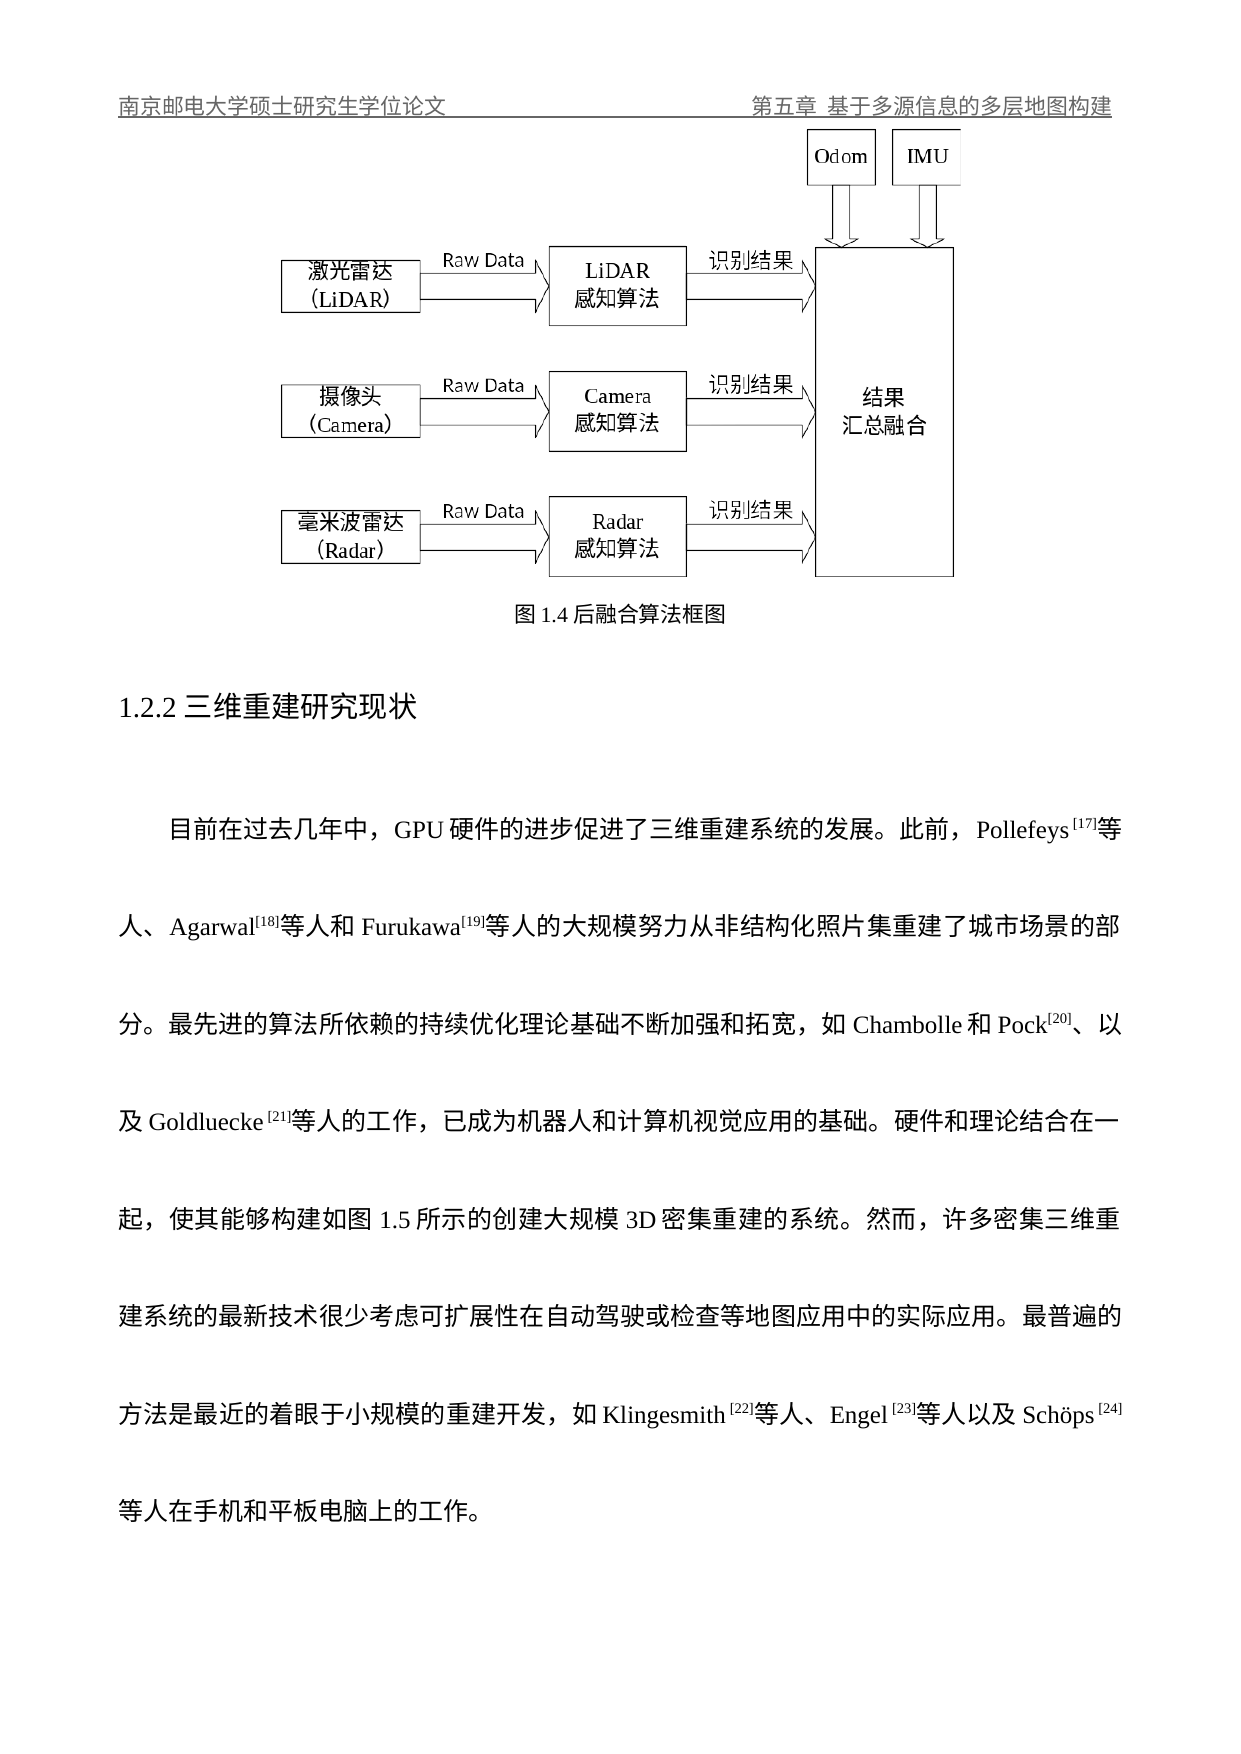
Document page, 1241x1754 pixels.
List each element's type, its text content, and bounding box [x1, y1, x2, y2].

text 1.2.2 三维重建研究现状 [118, 672, 1122, 737]
text 目前在过去几年中，GPU硬件的进步促进了三维重建系统的发展。此前，Pollefeys [17]等人、Agarwal[18]等人和Furukawa[19]等人的大规模努力从非结构化照片集重建了城市场景的部分。最先进的算法所依赖的持续优化理论基础不断加强和拓宽，如Chambolle和Pock[20]、以及Goldluecke [21]等人的工作，已成为机器人和计算机视觉应用的基础。硬件和理论结合在一起，使其能够构建如图1.5所示的创建大规模3D密集重建的系统。然而，许多密集三维重建系统的最新技术很少考虑可扩展性在自动驾驶或检查等地图应用中的实际应用。最普遍的方法是最近的着眼于小规模的重建开发，如Klingesmith [22]等人、Engel [23]等人以及Schöps [24]等人在手机和平板电脑上的工作。 [118, 795, 1122, 1542]
text 图1.4 后融合算法框图 [118, 597, 1122, 629]
